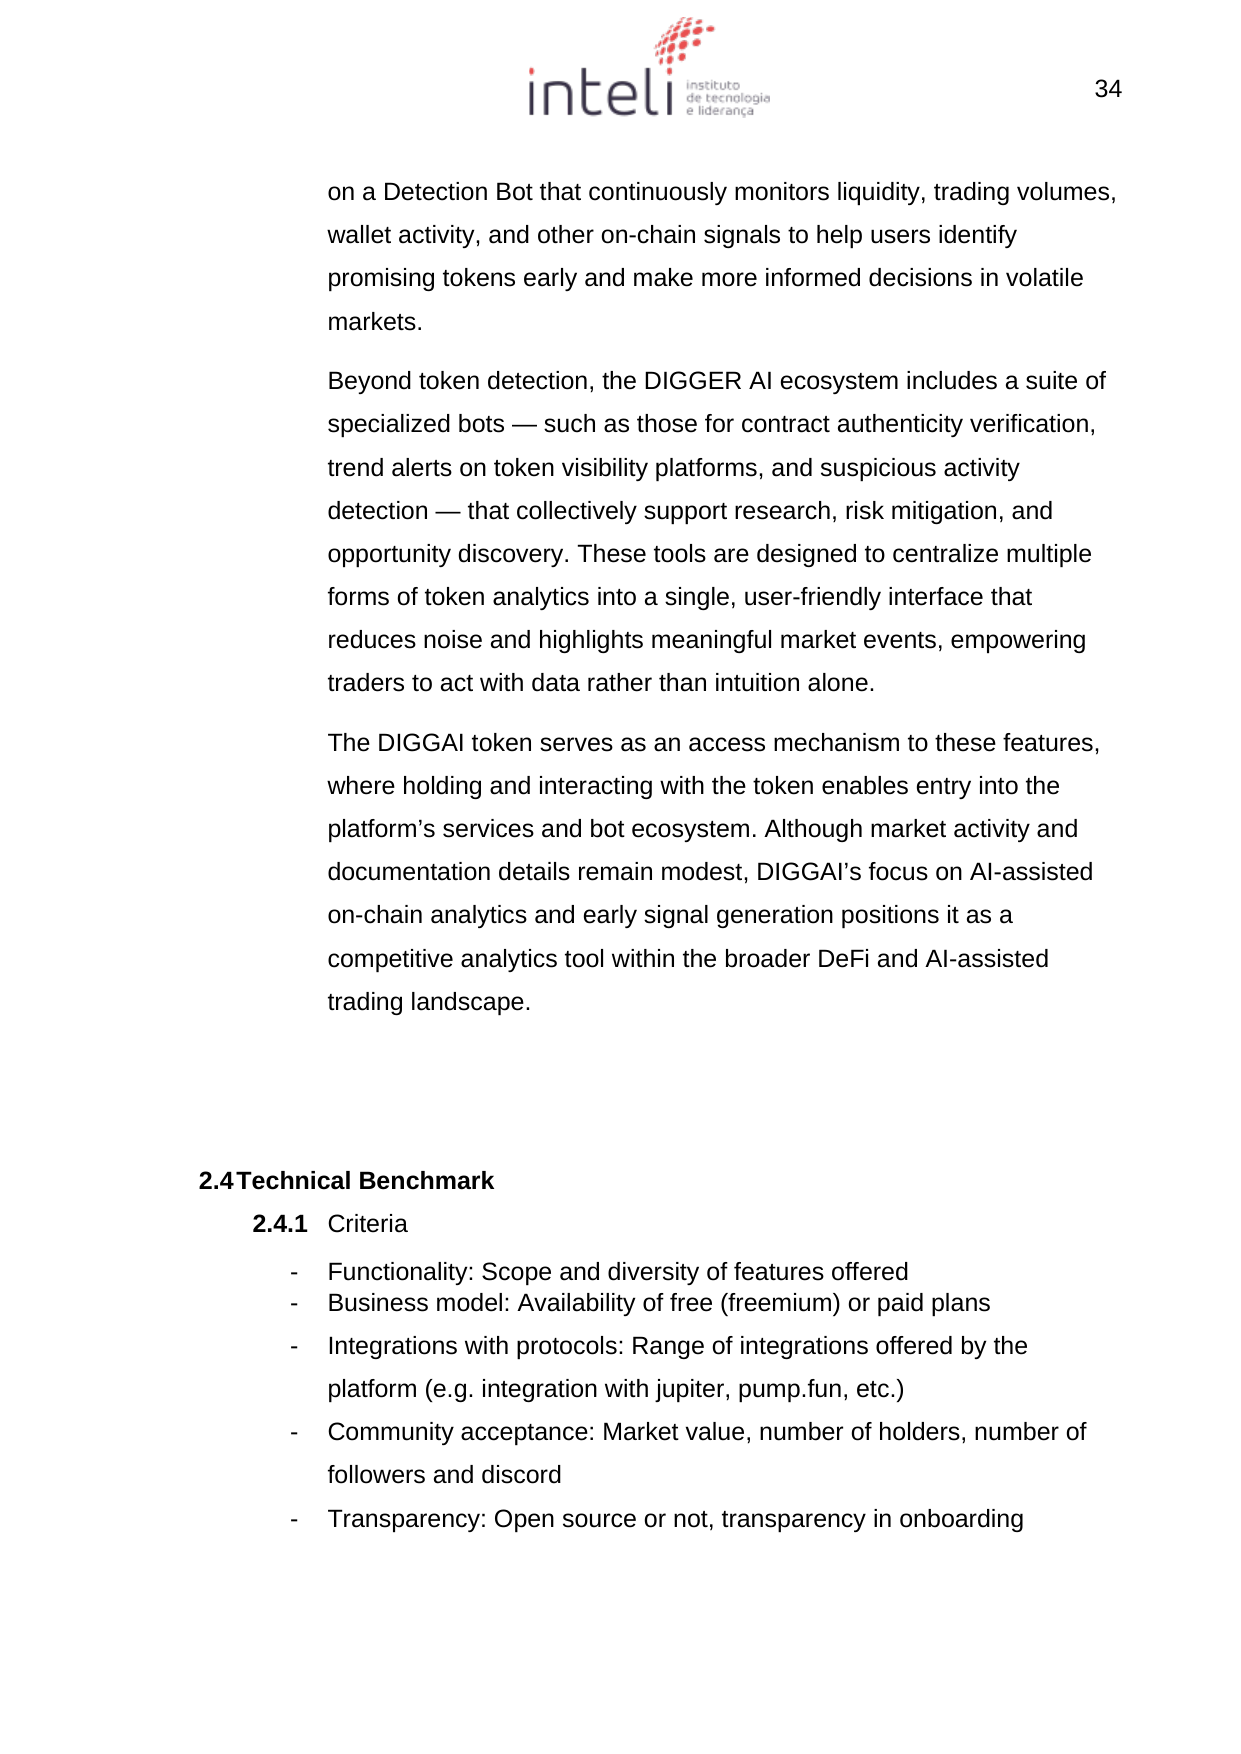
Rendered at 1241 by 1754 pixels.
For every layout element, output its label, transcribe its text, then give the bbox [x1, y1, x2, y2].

text The DIGGAI token serves as an access mechanism to these features, where holding and interacting with the token enables entry into the platform’s services and bot ecosystem. Although market activity and documentation details remain modest, DIGGAI’s focus on AI-assisted on-chain analytics and early signal generation positions it as a competitive analytics tool within the broader DeFi and AI-assisted trading landscape. [327, 728, 1122, 1016]
list Community acceptance: Market value, number of holders, number of followers and discord [290, 1417, 1122, 1489]
list Transparency: Open source or not, transparency in onboarding [290, 1504, 1122, 1532]
list Business model: Availability of free (freemium) or paid plans [290, 1288, 1122, 1317]
subtitle Technical Benchmark [199, 1166, 1122, 1195]
list Functionality: Scope and diversity of features offered [290, 1257, 1122, 1286]
text Beyond token detection, the DIGGER AI ecosystem includes a suite of specialized bots — such as those for contract authenticity verification, trend alerts on token visibility platforms, and suspicious activity detection — that collectively support research, risk mitigation, and opportunity discovery. These tools are designed to centralize multiple forms of token analytics into a single, user-friendly interface that reduces noise and highlights meaningful market events, empowering traders to act with data rather than intuition alone. [327, 366, 1122, 697]
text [327, 177, 1122, 335]
picture [529, 17, 770, 118]
list Criteria [252, 1209, 1122, 1238]
list Integrations with protocols: Range of integrations offered by the platform (e.g. integration with jupiter, pump.fun, etc.) [290, 1331, 1122, 1403]
